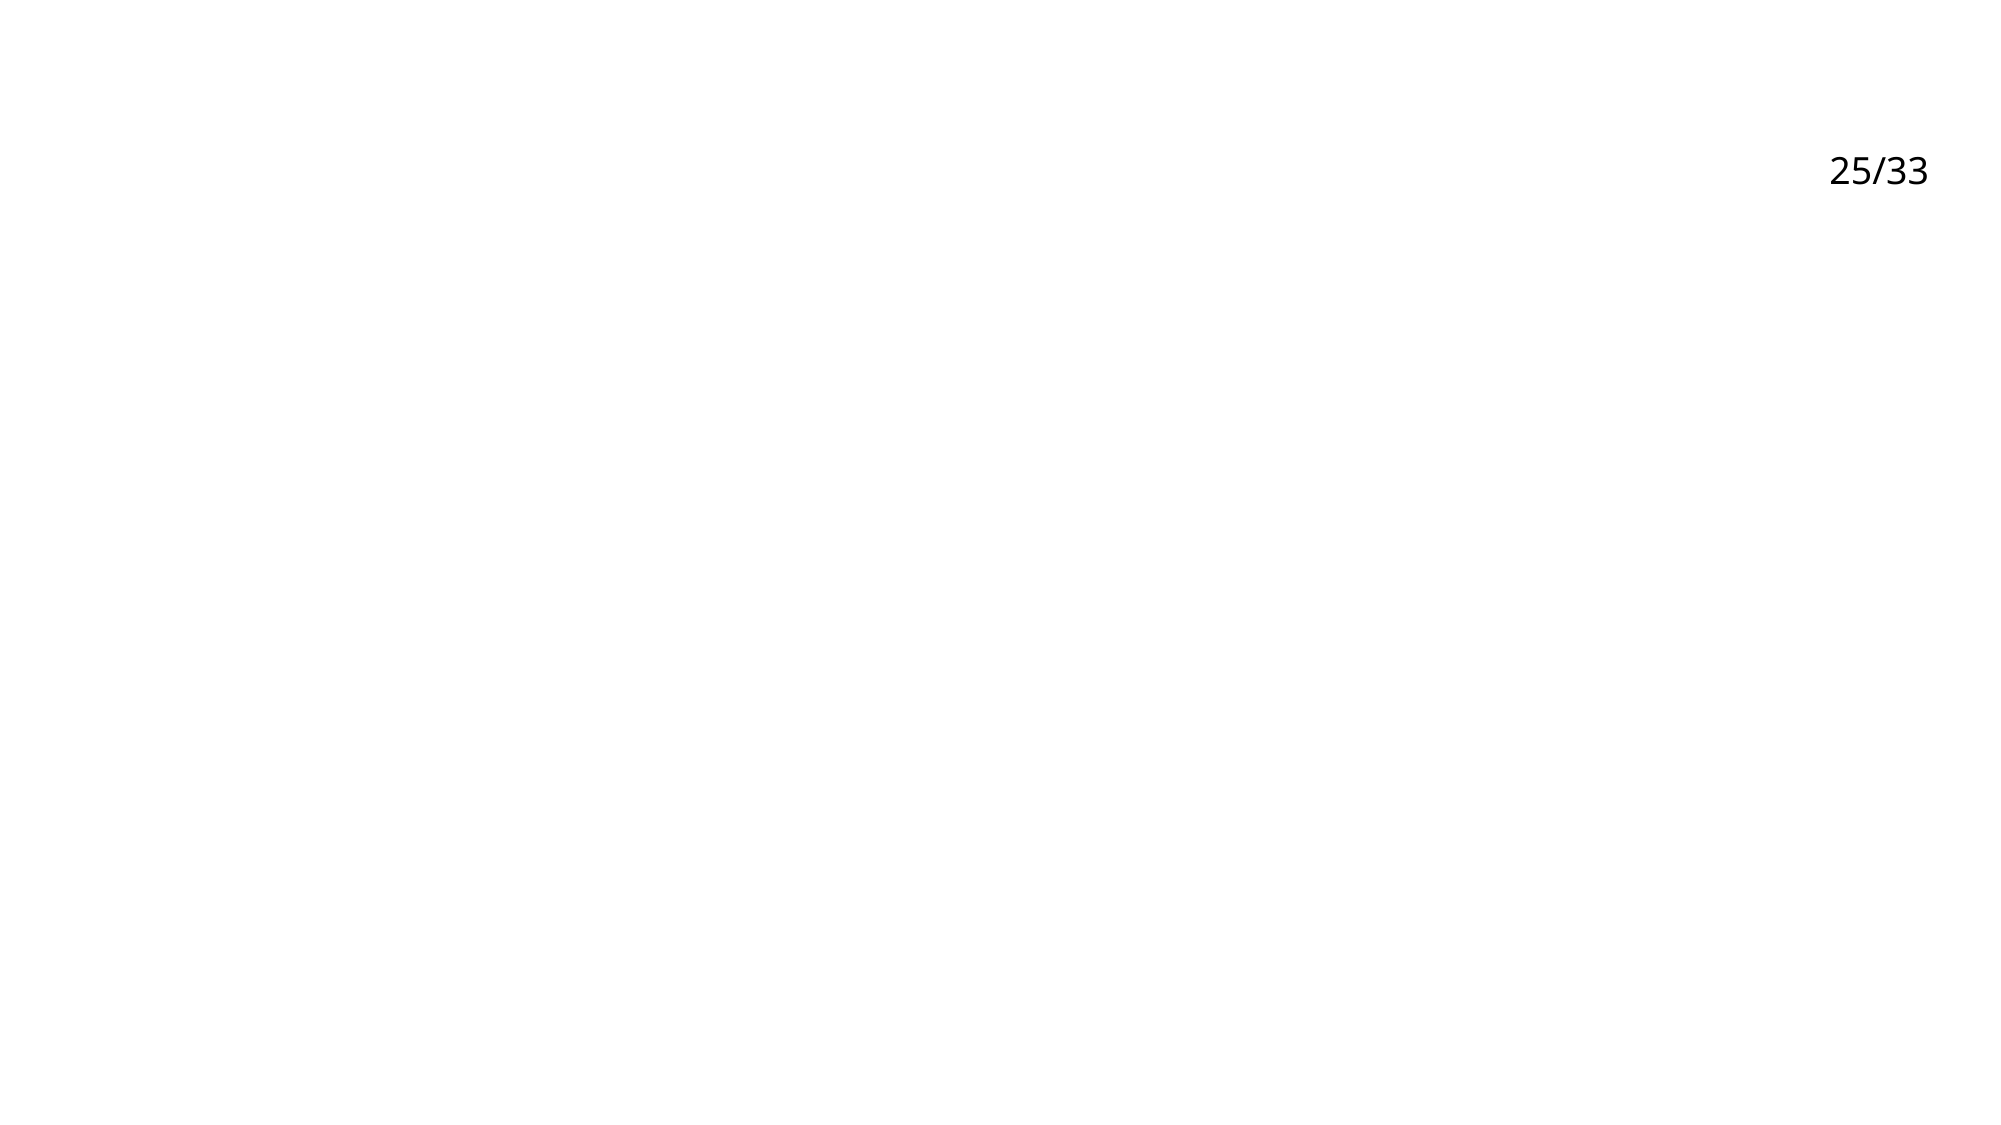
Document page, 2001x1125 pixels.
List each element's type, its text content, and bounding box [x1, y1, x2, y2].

text 25/33 [1829, 144, 1930, 196]
